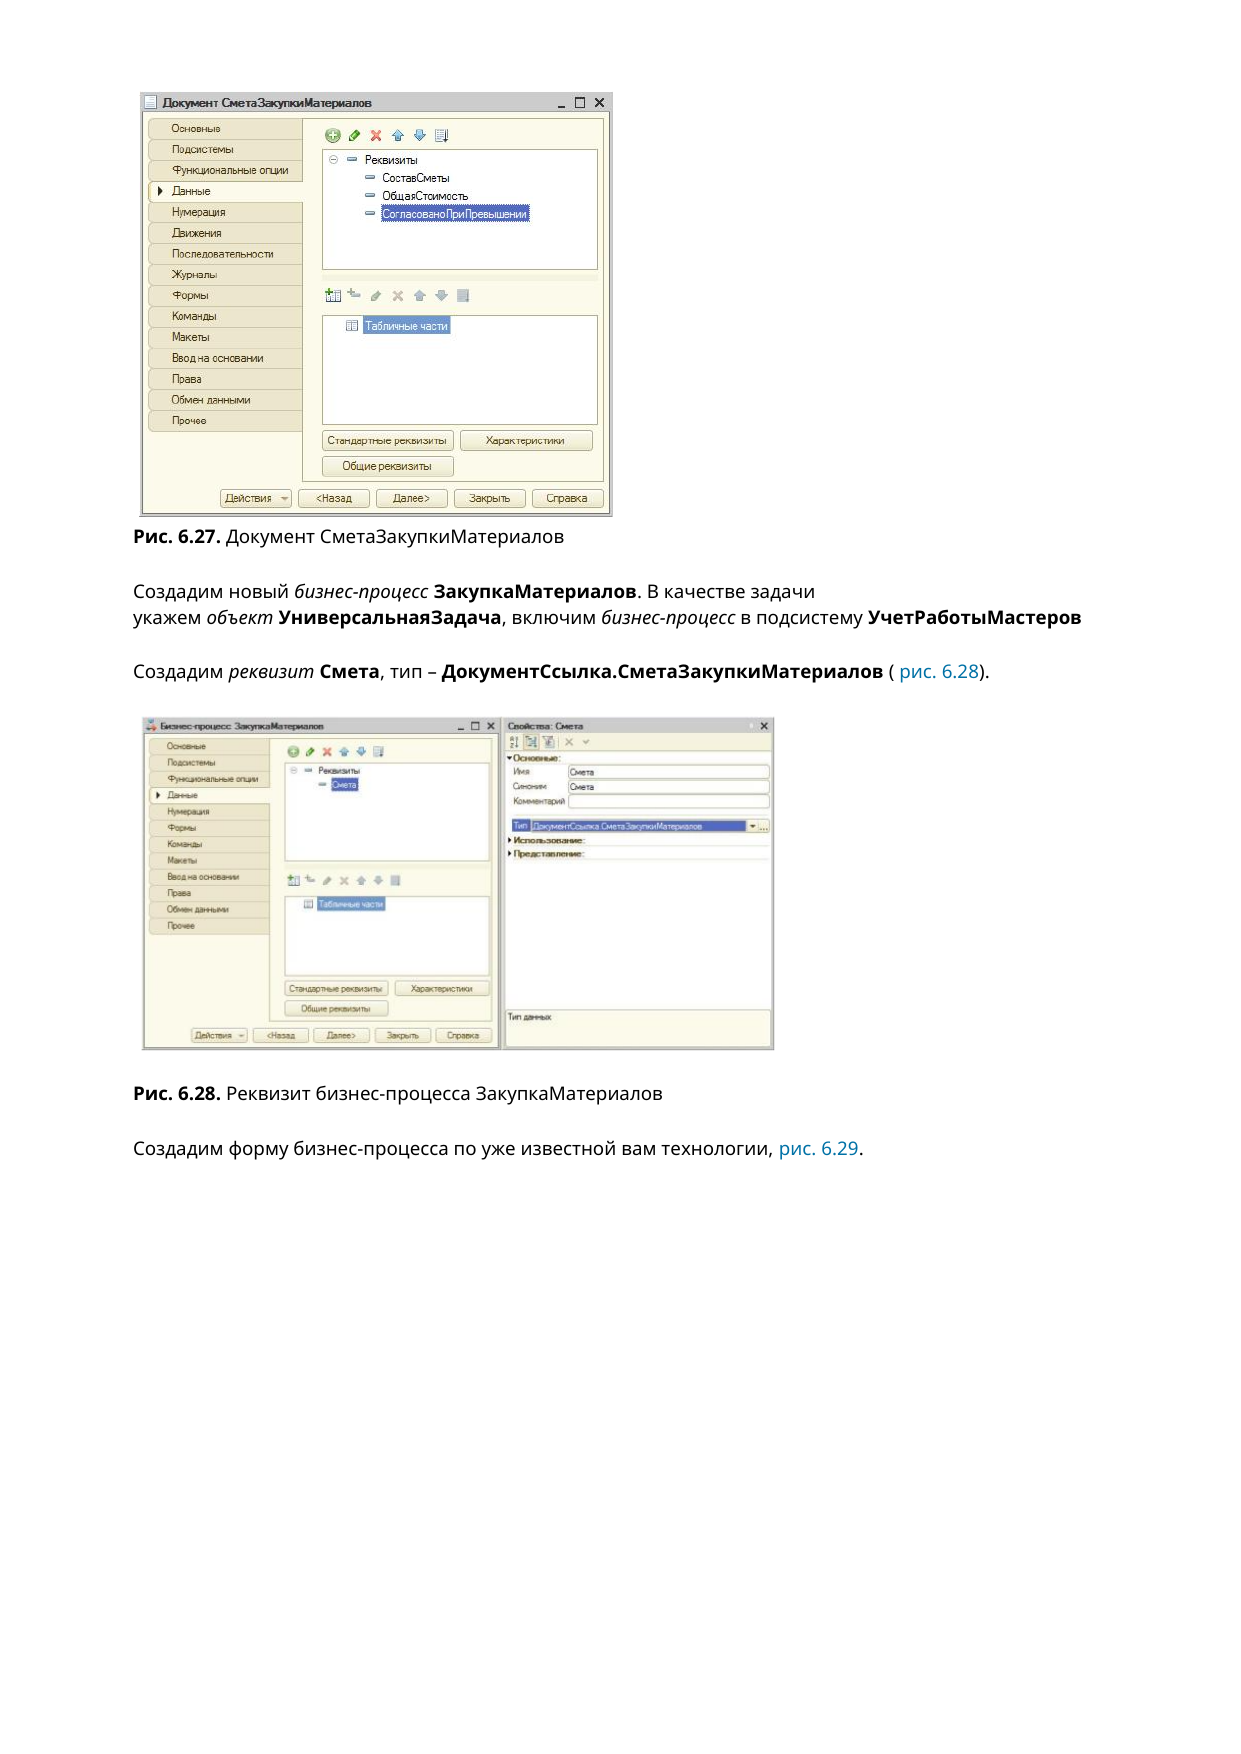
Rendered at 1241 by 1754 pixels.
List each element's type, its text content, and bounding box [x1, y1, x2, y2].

picture [132, 713, 791, 1055]
text Рис. 6.28. Реквизит бизнес-процесса ЗакупкаМатериалов [133, 1055, 1152, 1106]
text Создадим реквизит Смета, тип – ДокументСсылка.СметаЗакупкиМатериалов ( рис. 6.28). [133, 659, 1152, 684]
text Создадим новый бизнес-процесс ЗакупкаМатериалов. В качестве задачи укажем объект УниверсальнаяЗадача, включим бизнес-процесс в подсистему УчетРаботыМастеров [133, 578, 1152, 629]
picture [132, 88, 627, 524]
text Создадим форму бизнес-процесса по уже известной вам технологии, рис. 6.29. [133, 1135, 1152, 1160]
